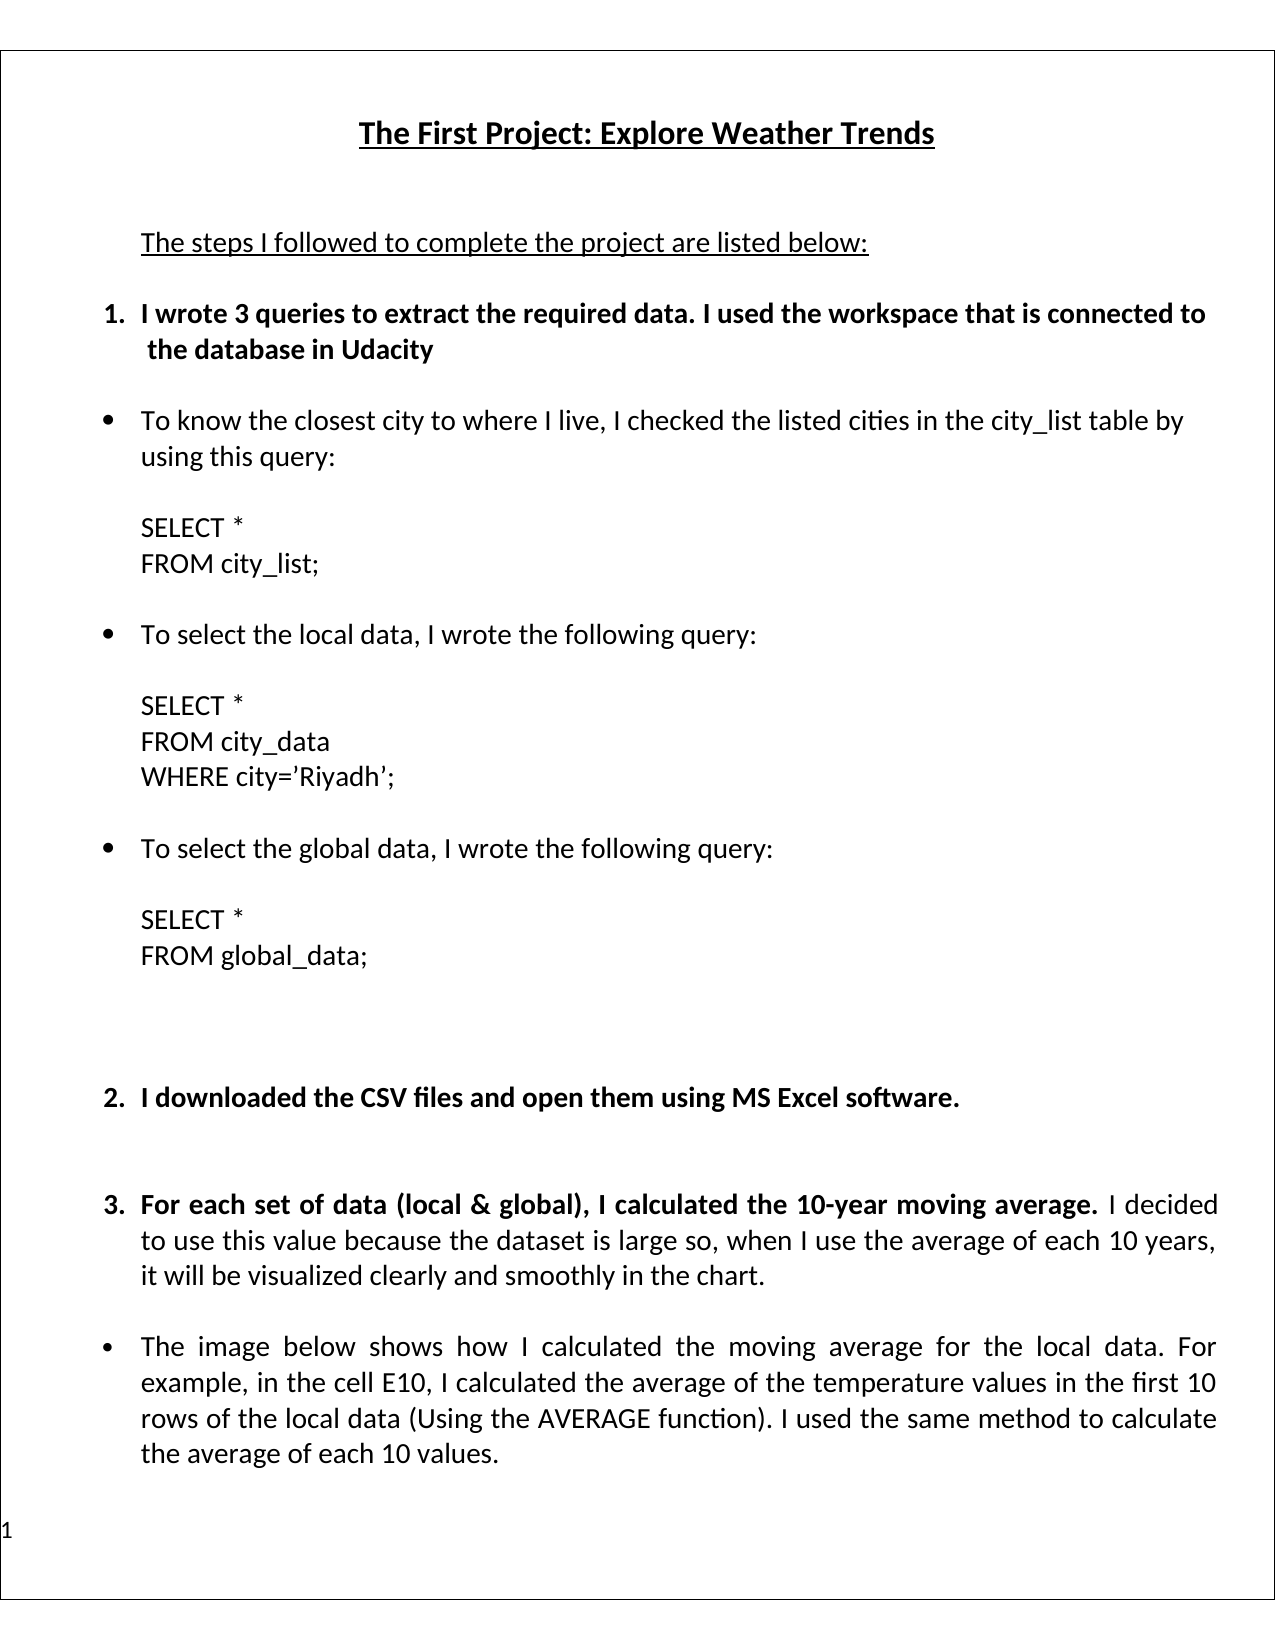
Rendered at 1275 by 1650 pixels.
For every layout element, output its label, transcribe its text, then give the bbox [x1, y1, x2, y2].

list To know the closest city to where I live, I checked the listed cities in the city_list table by [103, 402, 1274, 438]
list SELECT * [141, 687, 1274, 723]
list To select the local data, I wrote the following query: [103, 616, 1274, 652]
list FROM city_list; [141, 545, 1274, 580]
list WHERE city=’Riyadh’; [141, 758, 1274, 794]
text The First Project: Explore Weather Trends [19, 112, 1274, 153]
list I downloaded the CSV files and open them using MS Excel software. [103, 1079, 1274, 1115]
list FROM global_data; [141, 937, 1274, 972]
list I wrote 3 queries to extract the required data. I used the workspace that is connected to [103, 295, 1274, 331]
list For each set of data (local & global), I calculated the 10-year moving average. I decided to use this value because the dataset is large so, when I use the average of each 10 years, it will be visualized clearly and smoothly in the chart. [103, 1186, 1219, 1293]
list SELECT * [141, 509, 1274, 545]
list using this query: [141, 438, 1274, 473]
list the database in Udacity [141, 331, 1274, 367]
list The steps I followed to complete the project are listed below: [141, 224, 1274, 260]
list To select the global data, I wrote the following query: [103, 830, 1274, 865]
list The image below shows how I calculated the moving average for the local data. For example, in the cell E10, I calculated the average of the temperature values in the first 10 rows of the local data (Using the AVERAGE function). I used the same method to calculate the average of each 10 values. [103, 1328, 1219, 1471]
list FROM city_data [141, 723, 1274, 758]
list SELECT * [141, 901, 1274, 937]
